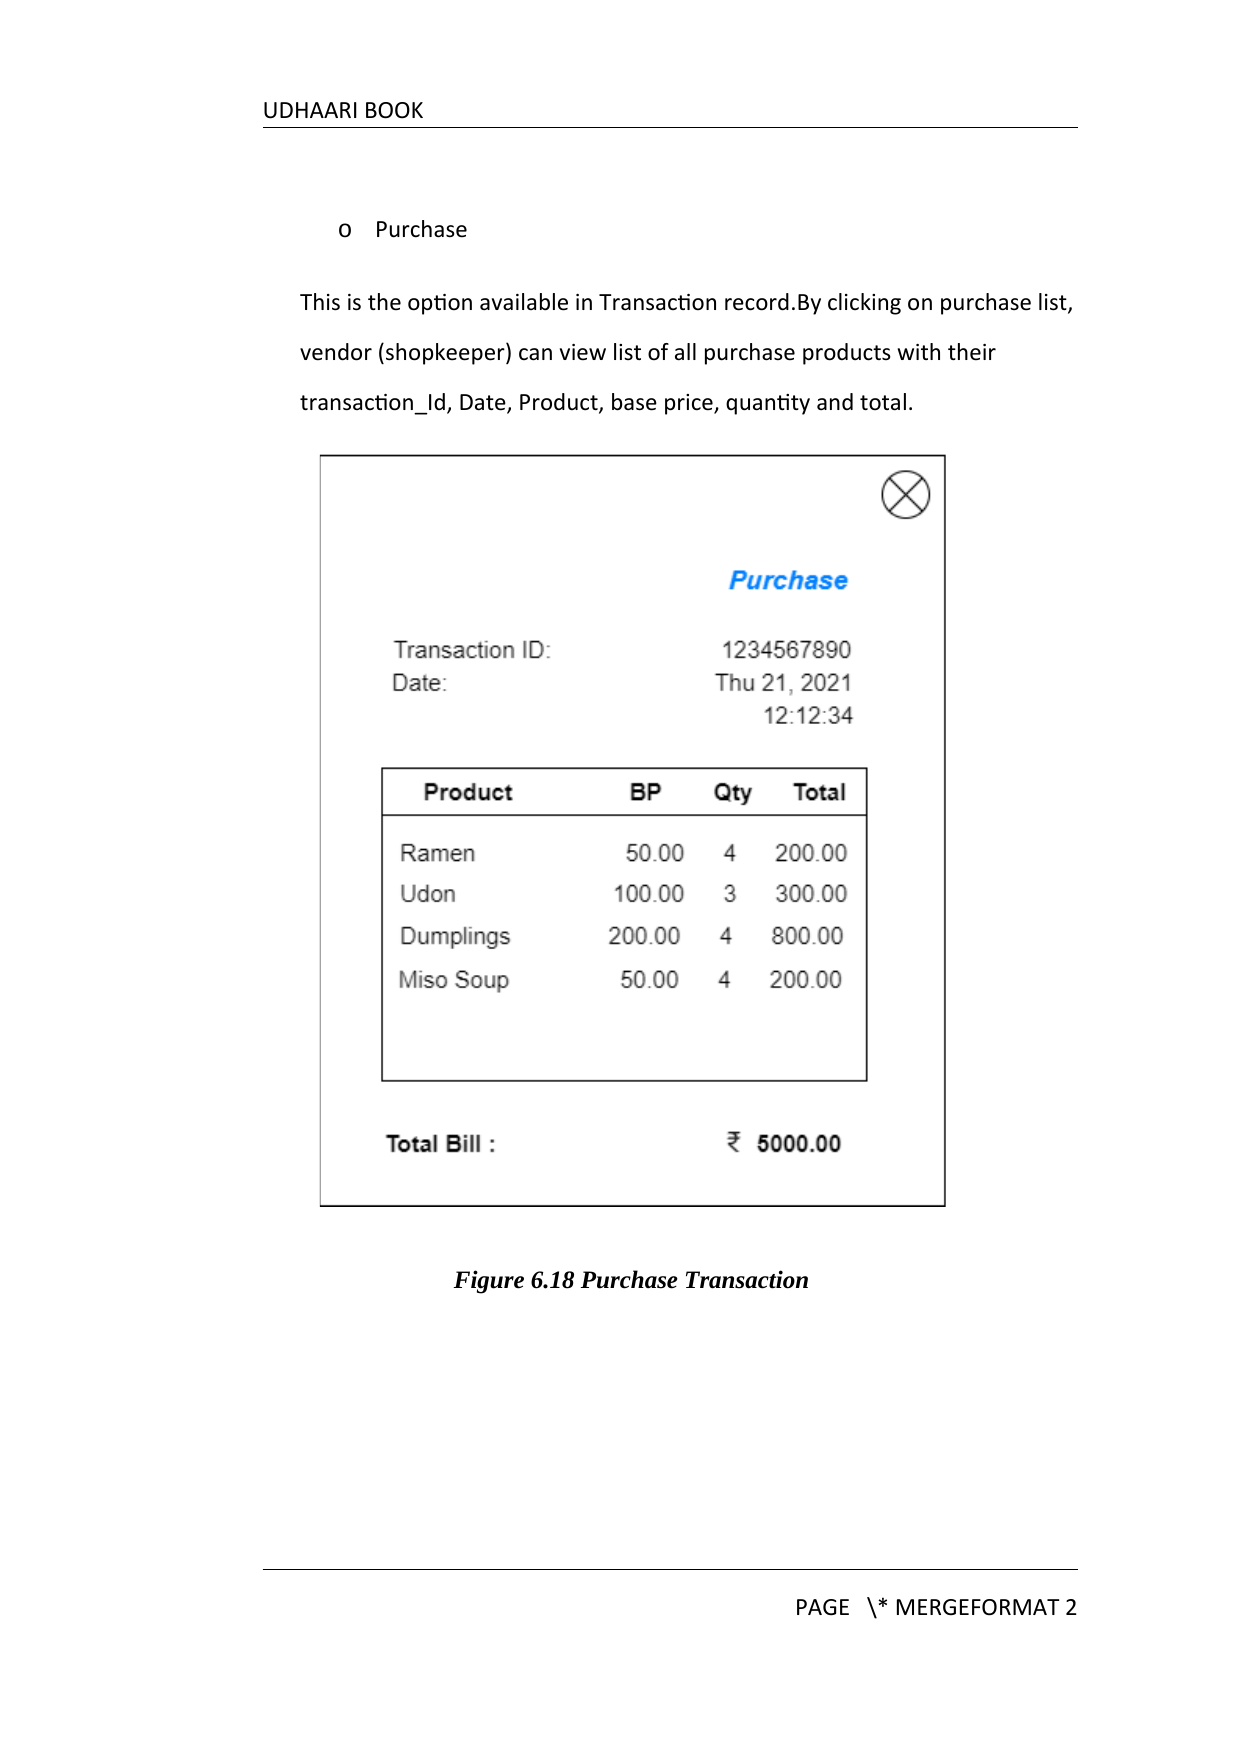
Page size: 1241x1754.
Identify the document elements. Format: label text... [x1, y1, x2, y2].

picture [319, 441, 946, 1207]
text This is the option available in Transaction record.By clicking on purchase list, vendor (shopkeeper) can view list of all purchase products with their transaction_Id, Date, Product, base price, quantity and total. [300, 266, 1078, 416]
list Purchase [337, 195, 1078, 245]
text Figure 6.18 Purchase Transaction [187, 1265, 1078, 1322]
